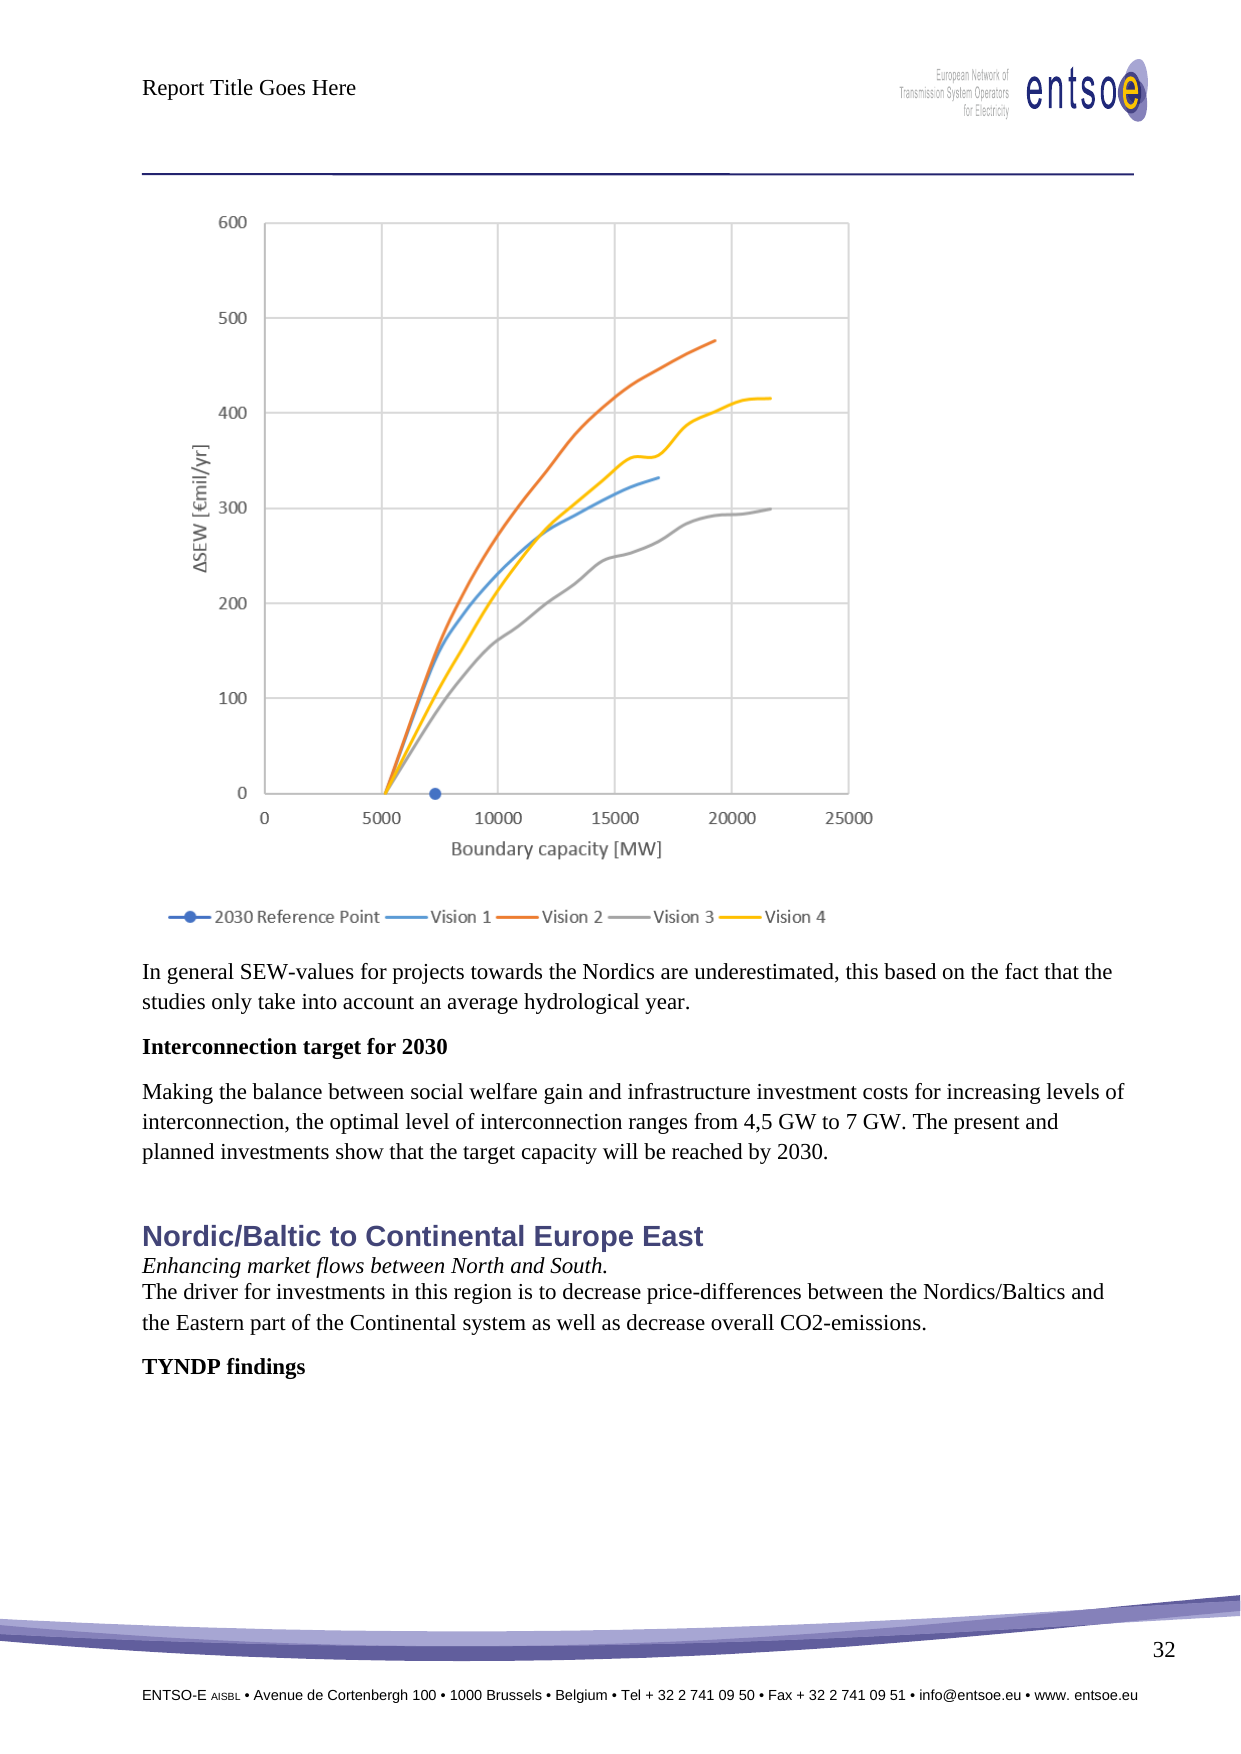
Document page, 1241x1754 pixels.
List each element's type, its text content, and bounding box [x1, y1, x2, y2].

subtitle Nordic/Baltic to Continental Europe East [142, 1218, 1134, 1252]
text The driver for investments in this region is to decrease price-differences between the Nordics/Baltics and the Eastern part of the Continental system as well as decrease overall CO2-emissions. [142, 1278, 1134, 1335]
text Interconnection target for 2030 [142, 1033, 1134, 1059]
text Making the balance between social welfare gain and infrastructure investment costs for increasing levels of interconnection, the optimal level of interconnection ranges from 4,5 GW to 7 GW. The present and planned investments show that the target capacity will be reached by 2030. [142, 1078, 1134, 1165]
text In general SEW-values for projects towards the Nordics are underestimated, this based on the fact that the studies only take into account an average hydrological year. [142, 958, 1134, 1015]
picture [160, 200, 896, 935]
text TYNDP findings [142, 1353, 1134, 1380]
